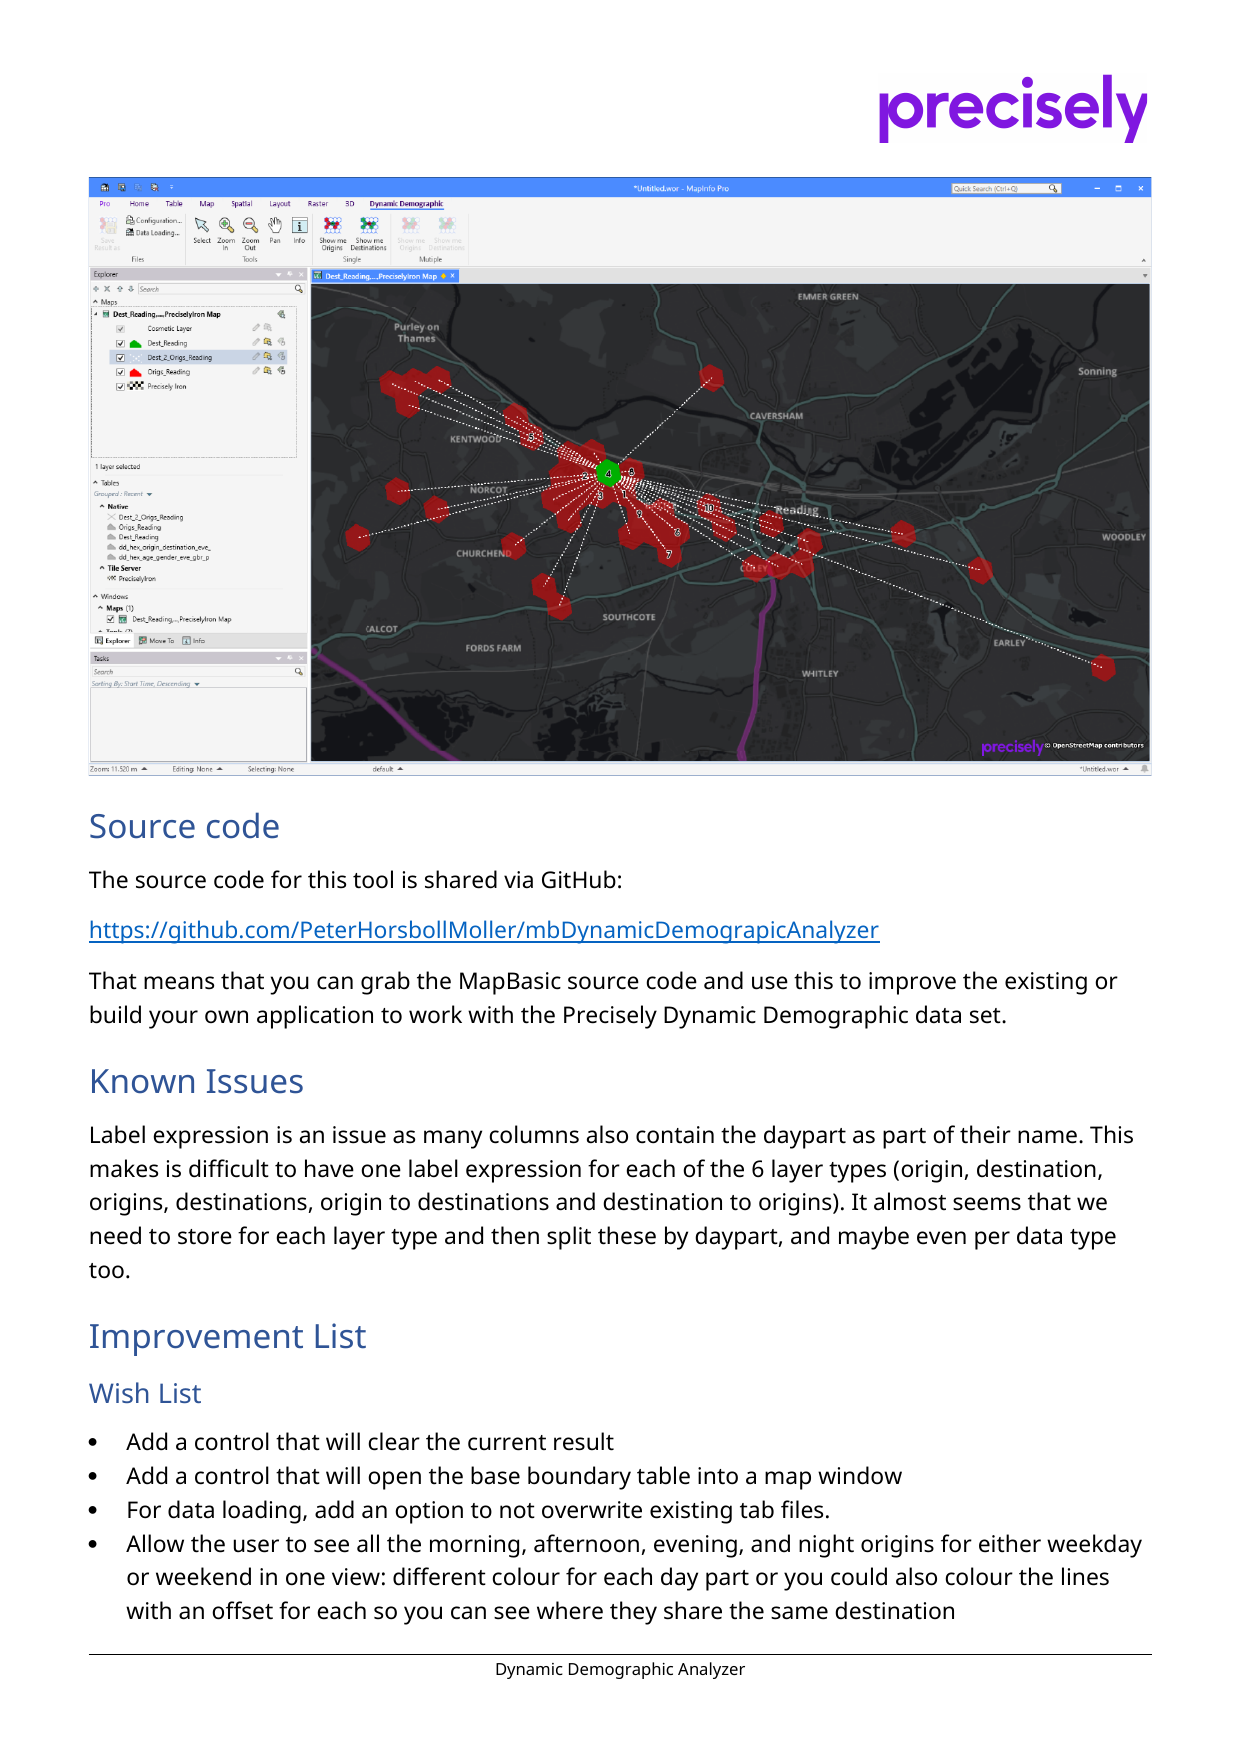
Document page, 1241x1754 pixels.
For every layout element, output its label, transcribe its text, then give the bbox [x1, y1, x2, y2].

text The source code for this tool is shared via GitHub: [89, 864, 1152, 895]
text Label expression is an issue as many columns also contain the daypart as part of their name. This makes is difficult to have one label expression for each of the 6 layer types (origin, destination, origins, destinations, origin to destinations and destination to origins). It almost seems that we need to store for each layer type and then split these by daypart, and maybe even per data type too. [89, 1119, 1152, 1285]
list Add a control that will clear the current result [89, 1426, 1152, 1458]
picture [878, 73, 1147, 143]
subtitle Source code [89, 803, 1152, 848]
text That means that you can grab the MapBasic source code and use this to improve the existing or build your own application to work with the Precisely Dynamic Demographic data set. [89, 965, 1152, 1030]
text https://github.com/PeterHorsbollMoller/mbDynamicDemograpicAnalyzer [89, 914, 1152, 946]
picture [88, 177, 1152, 776]
subtitle Known Issues [89, 1057, 1152, 1103]
subtitle Wish List [89, 1374, 1152, 1411]
list Allow the user to see all the morning, afternoon, evening, and night origins for either weekday or weekend in one view: different colour for each day part or you could also colour the lines with an offset for each so you can see where they share the same destination [89, 1528, 1152, 1626]
list For data loading, add an option to not overwrite existing tab files. [89, 1494, 1152, 1525]
subtitle Improvement List [89, 1313, 1152, 1358]
list Add a control that will open the base boundary table into a map window [89, 1460, 1152, 1491]
